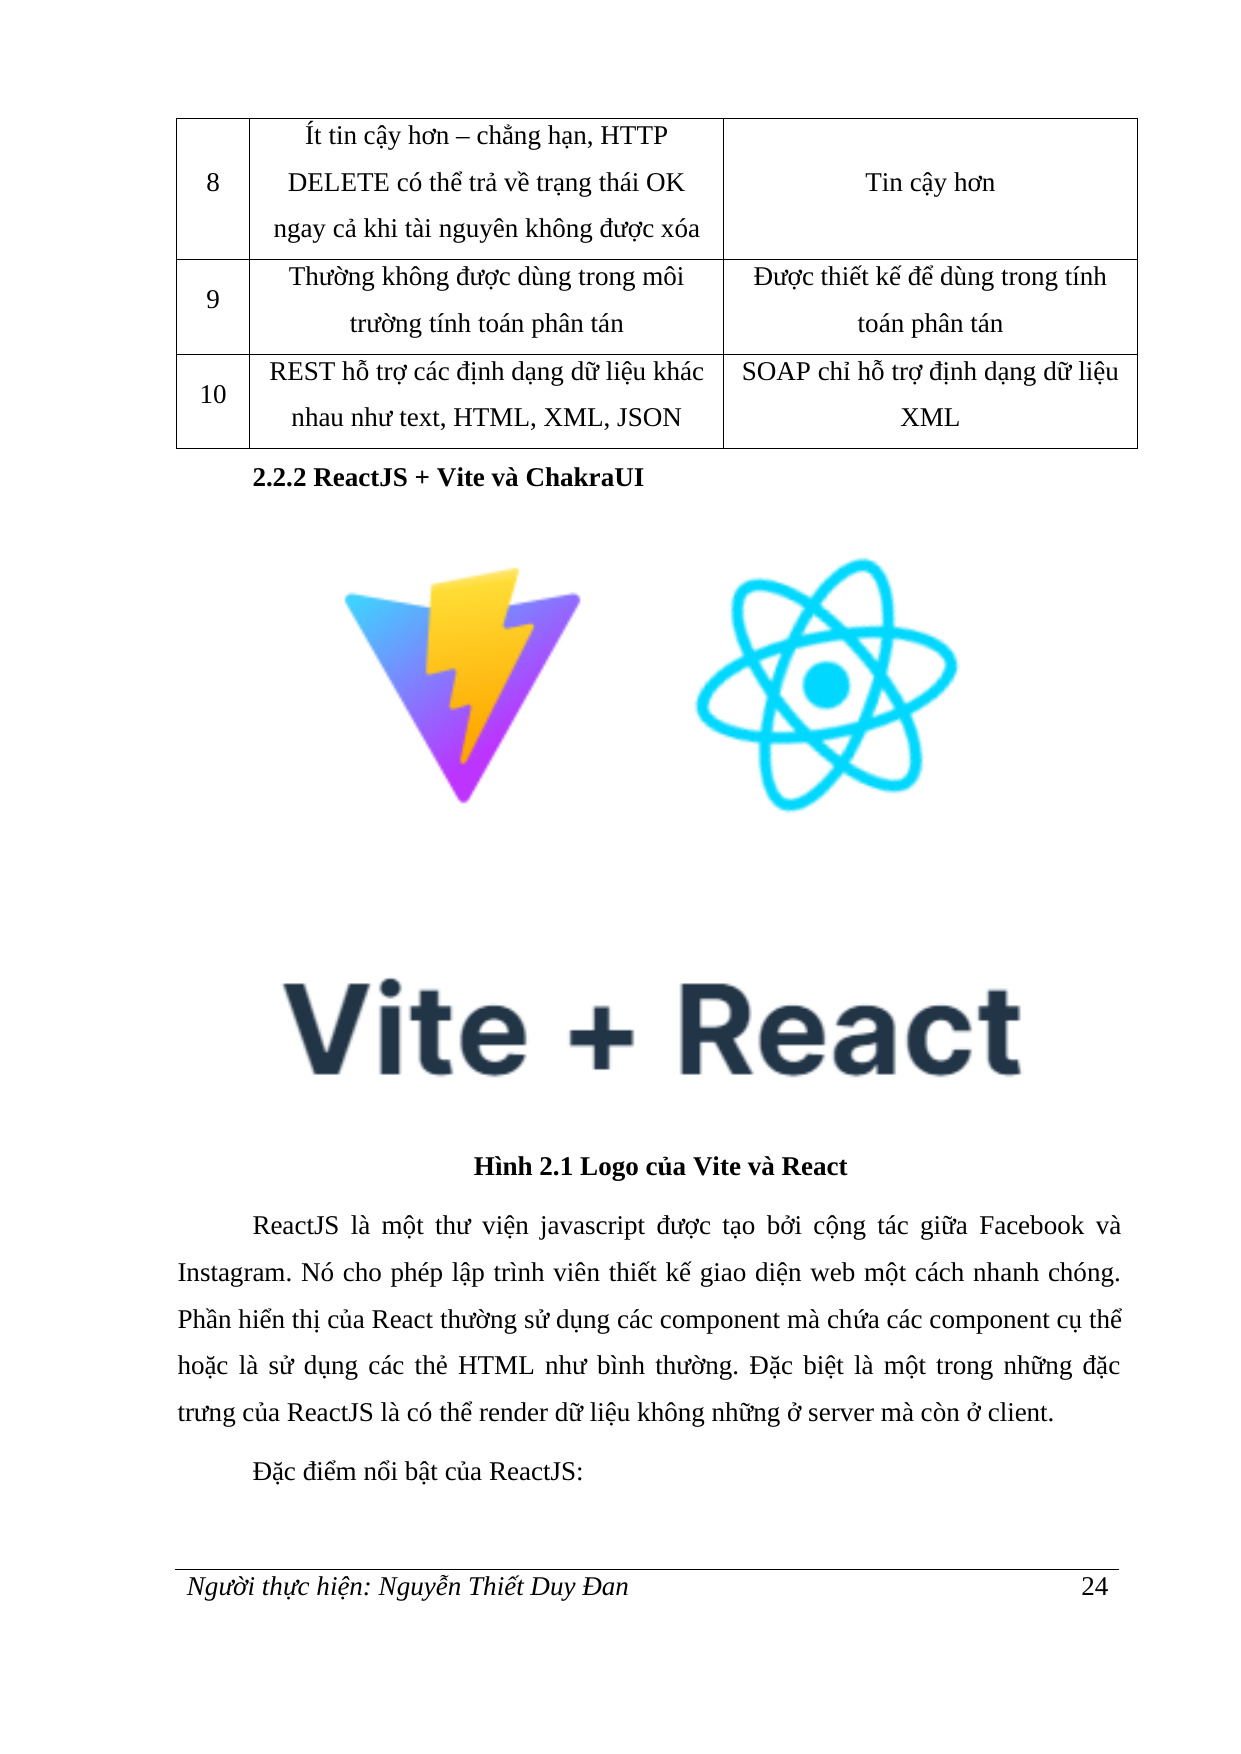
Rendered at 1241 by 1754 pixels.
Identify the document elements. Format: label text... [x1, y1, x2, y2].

text Logo của Vite và React [177, 1150, 1122, 1181]
text Đặc điểm nổi bật của ReactJS: [177, 1455, 1122, 1486]
picture [252, 520, 1055, 1123]
table_cell Thường không được dùng trong môi trường tính toán phân tán [250, 260, 723, 353]
table_cell Ít tin cậy hơn – chẳng hạn, HTTP DELETE có thể trả về trạng thái OK ngay cả khi tài nguyên không được xóa [250, 119, 723, 259]
table_cell Được thiết kế để dùng trong tính toán phân tán [724, 260, 1137, 353]
table_cell 8 [177, 119, 249, 259]
table_cell Tin cậy hơn [724, 119, 1137, 259]
table_cell SOAP chỉ hỗ trợ định dạng dữ liệu XML [724, 355, 1137, 448]
table_cell REST hỗ trợ các định dạng dữ liệu khác nhau như text, HTML, XML, JSON [250, 355, 723, 448]
text ReactJS + Vite và ChakraUI [177, 461, 1122, 493]
text ReactJS là một thư viện javascript được tạo bởi cộng tác giữa Facebook và Instagram. Nó cho phép lập trình viên thiết kế giao diện web một cách nhanh chóng. Phần hiển thị của React thường sử dụng các component mà chứa các component cụ thể hoặc là sử dụng các thẻ HTML như bình thường. Đặc biệt là một trong những đặc trưng của ReactJS là có thể render dữ liệu không những ở server mà còn ở client. [177, 1209, 1122, 1427]
table_cell 9 [177, 260, 249, 353]
table_cell 10 [177, 355, 249, 448]
